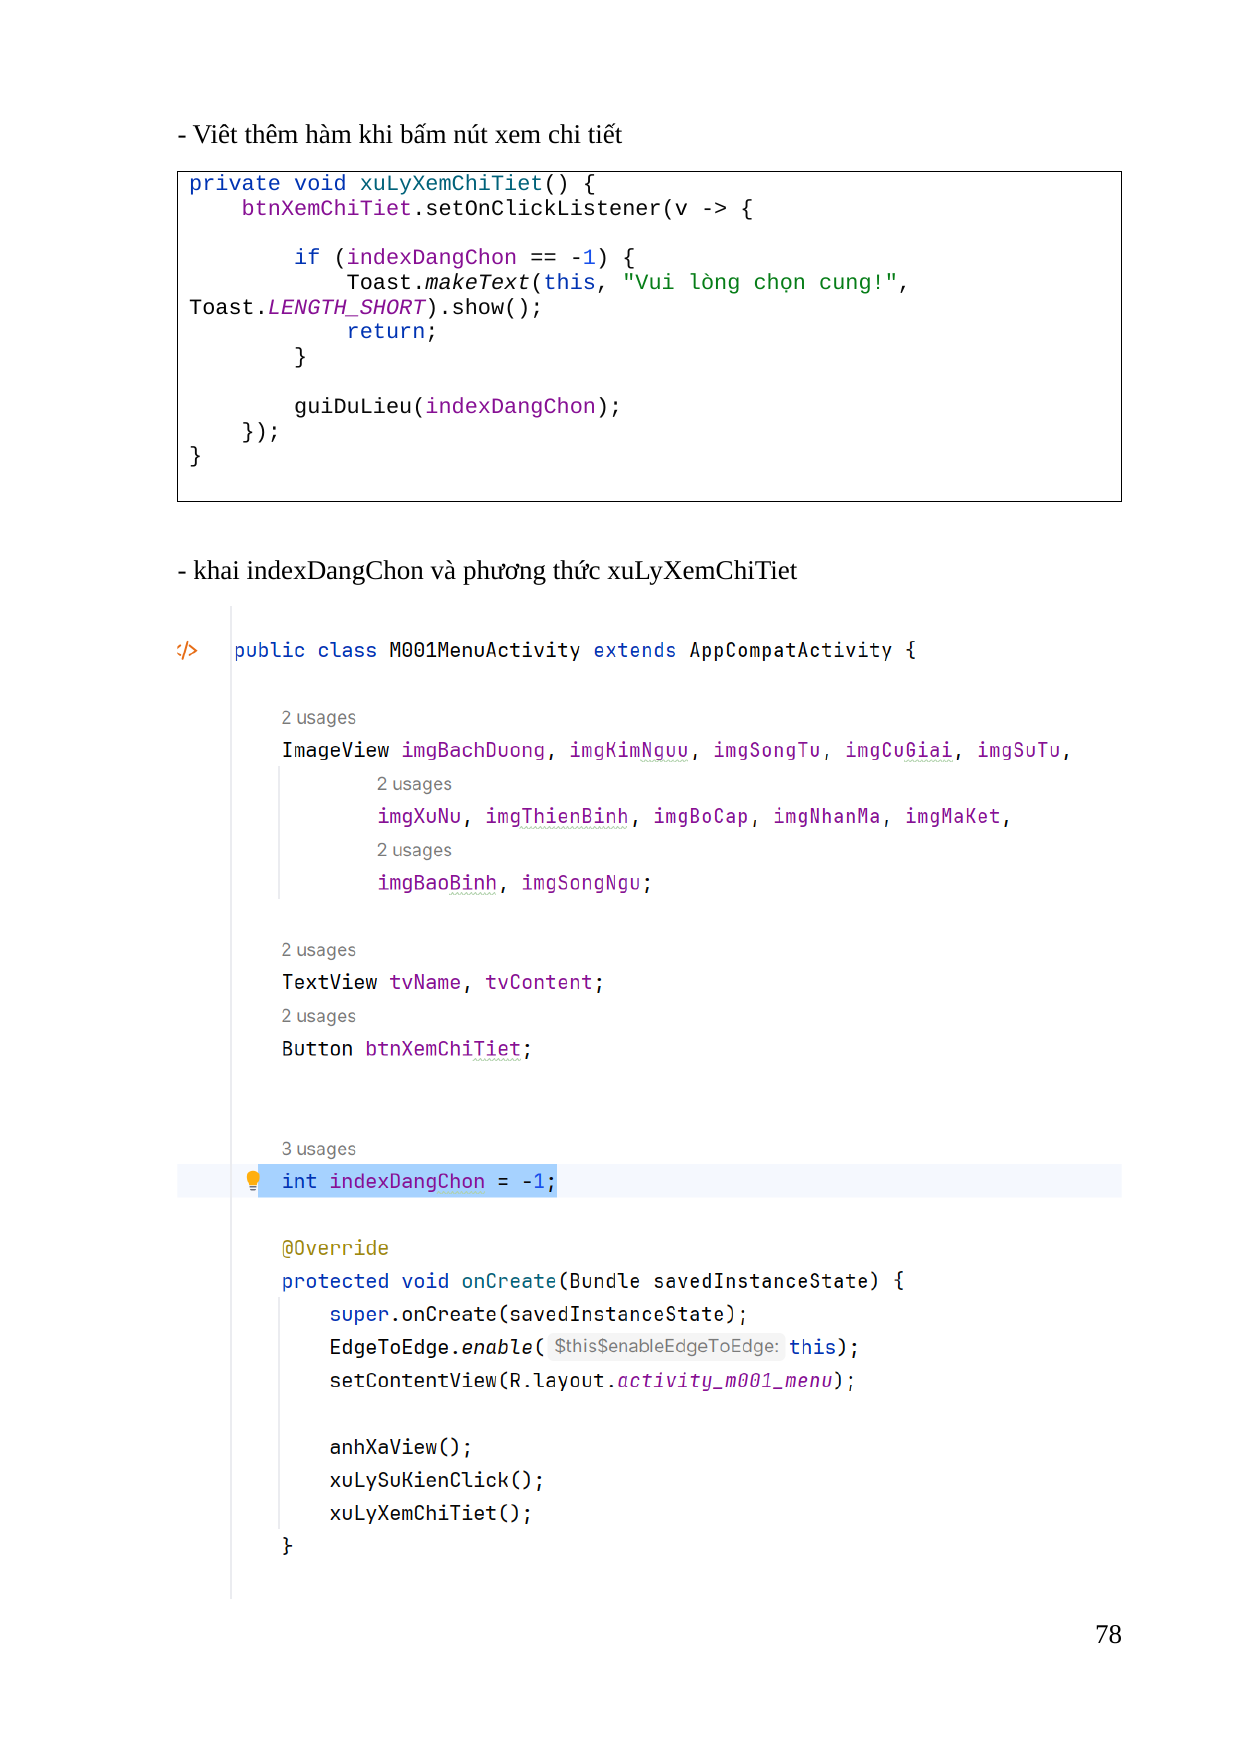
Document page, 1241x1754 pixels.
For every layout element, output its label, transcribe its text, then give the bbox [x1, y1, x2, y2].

picture [177, 606, 1122, 1599]
table_header private void xuLyXemChiTiet() { btnXemChiTiet.setOnClickListener(v -> { if (indexDangChon == -1) { Toast.makeText(this, "Vui lòng chọn cung!", Toast.LENGTH_SHORT).show(); return; } guiDuLieu(indexDangChon); }); } [178, 172, 1121, 501]
text - khai indexDangChon và phương thức xuLyXemChiTiet [177, 554, 1122, 585]
text - Viêt thêm hàm khi bấm nút xem chi tiết [177, 118, 1122, 150]
